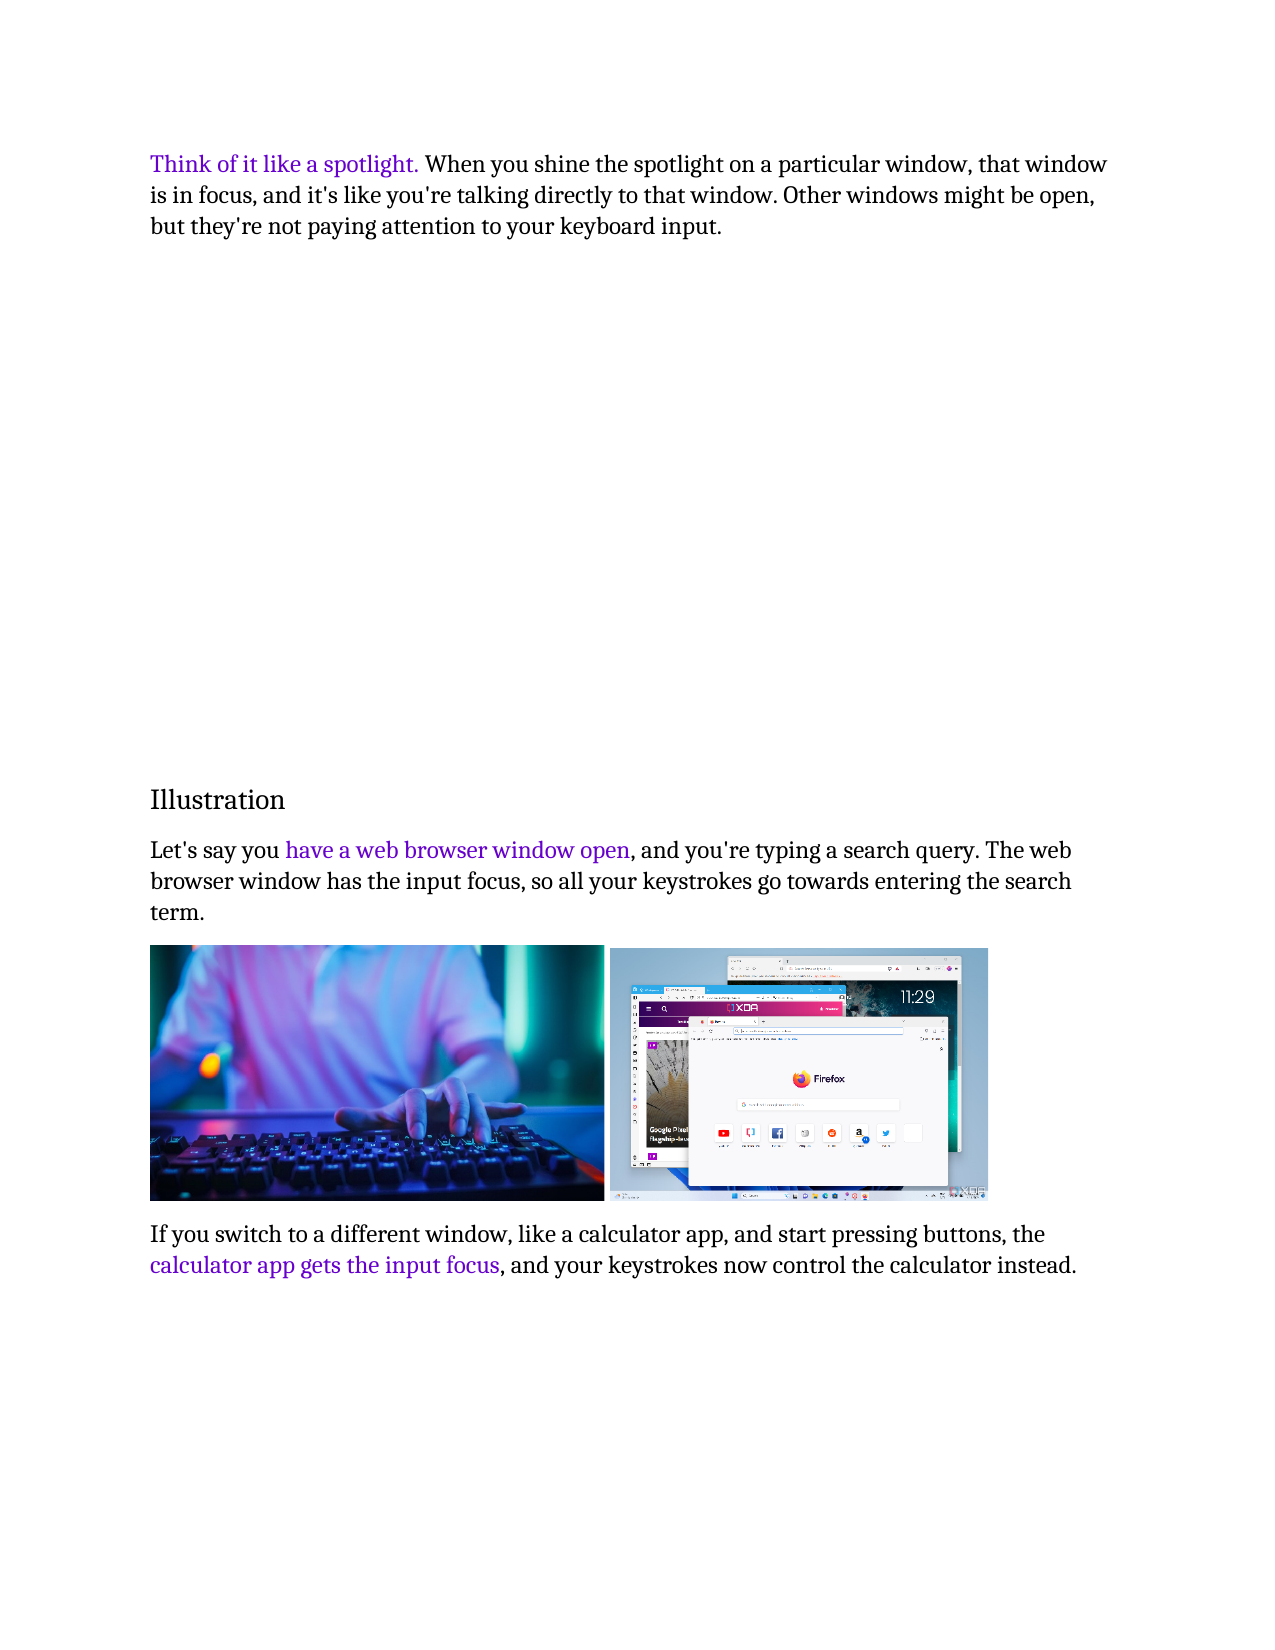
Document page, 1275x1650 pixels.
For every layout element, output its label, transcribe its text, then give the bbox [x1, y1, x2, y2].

picture [610, 948, 989, 1201]
picture [150, 945, 174, 1049]
text Illustration [150, 783, 1125, 816]
text Let's say you have a web browser window open, and you're typing a search query. The web browser window has the input focus, so all your keystrokes go towards entering the search term. [150, 836, 1125, 926]
text Think of it like a spotlight. When you shine the spotlight on a particular window, that window is in focus, and it's like you're talking directly to that window. Other windows might be open, but they're not paying attention to your keyboard input. [150, 150, 1125, 241]
text If you switch to a different window, like a calculator app, and start pressing buttons, the calculator app gets the input focus, and your keystrokes now control the calculator instead. [150, 1220, 1125, 1280]
picture [150, 945, 605, 1201]
picture [575, 945, 605, 1067]
